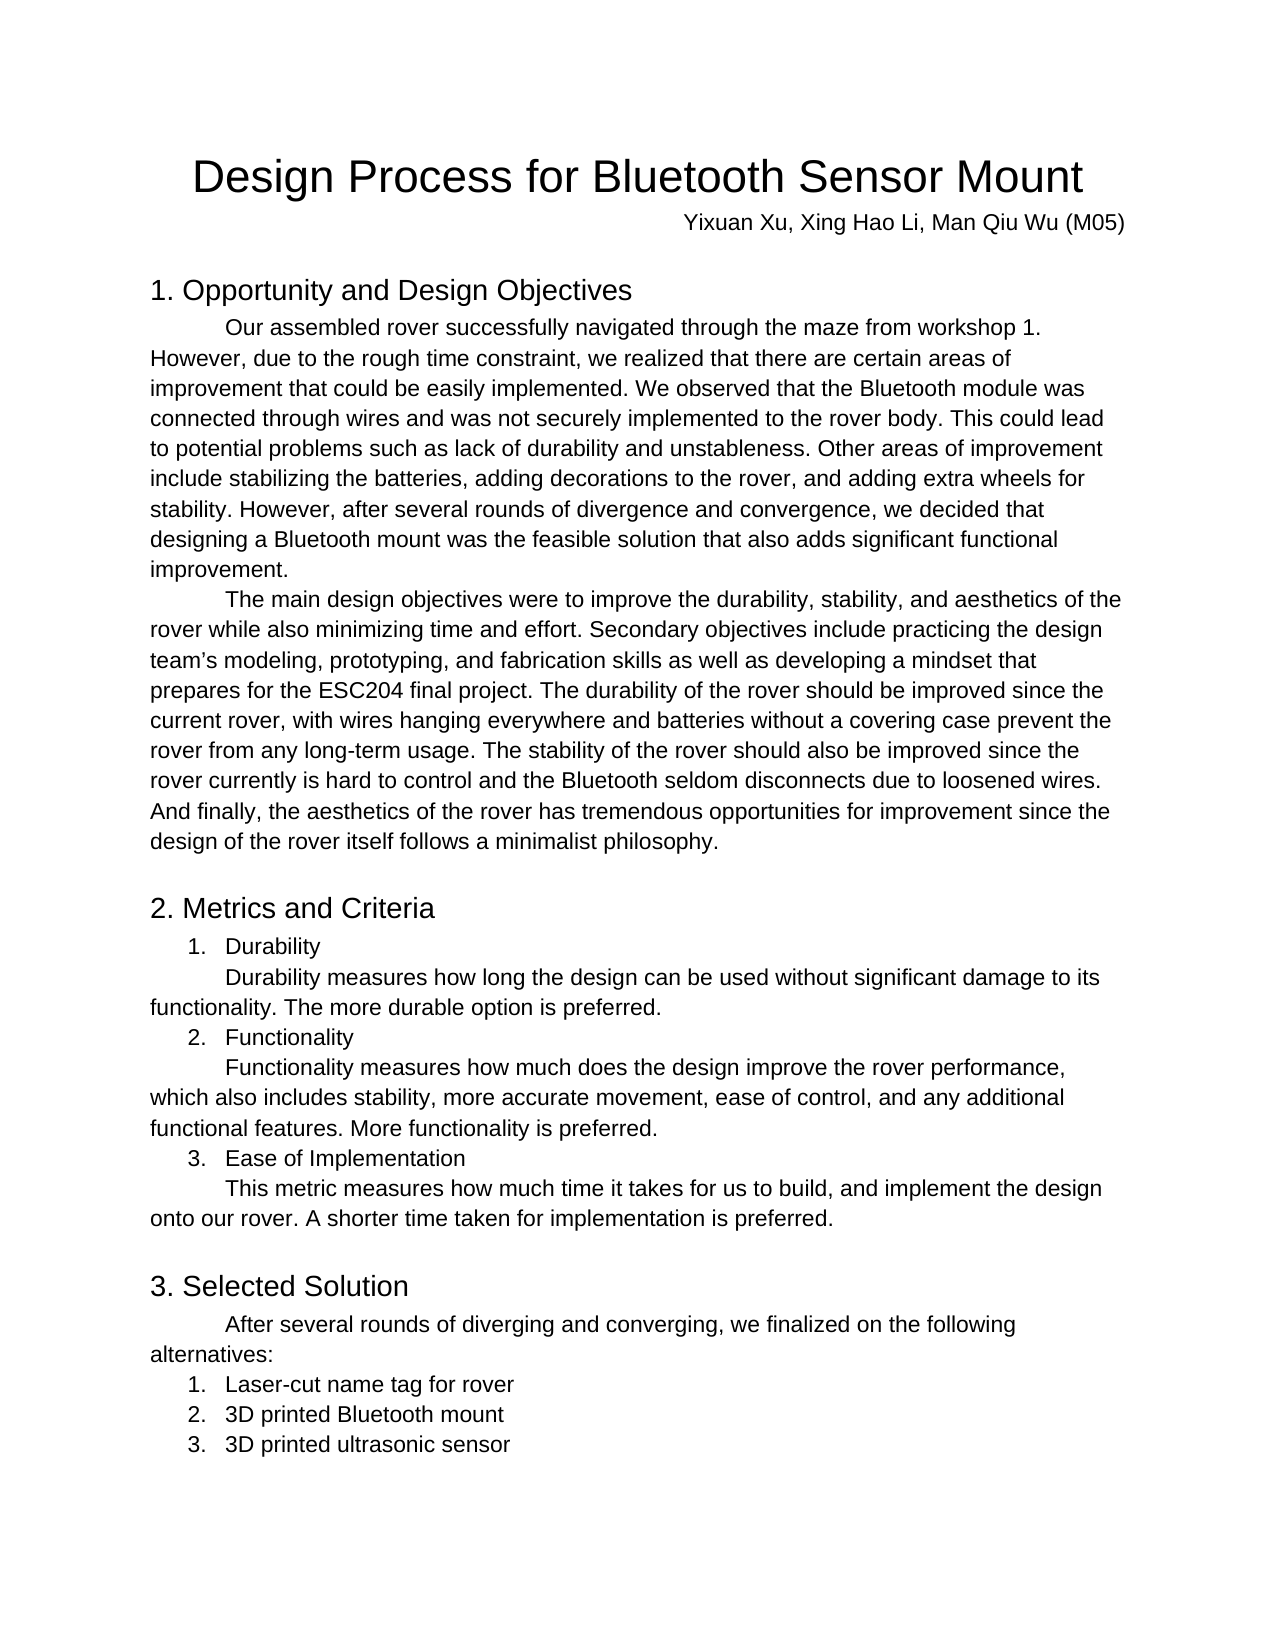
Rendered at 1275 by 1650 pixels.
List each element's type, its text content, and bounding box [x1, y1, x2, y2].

text The main design objectives were to improve the durability, stability, and aesthetics of the rover while also minimizing time and effort. Secondary objectives include practicing the design team’s modeling, prototyping, and fabrication skills as well as developing a mindset that prepares for the ESC204 final project. The durability of the rover should be improved since the current rover, with wires hanging everywhere and batteries without a covering case prevent the rover from any long-term usage. The stability of the rover should also be improved since the rover currently is hard to control and the Bluetooth seldom disconnects due to loosened wires. And finally, the aesthetics of the rover has tremendous opportunities for improvement since the design of the rover itself follows a minimalist philosophy. [150, 586, 1125, 854]
list Ease of Implementation [187, 1145, 1125, 1171]
list Durability [187, 933, 1125, 960]
text Durability measures how long the design can be used without significant damage to its functionality. The more durable option is preferred. [150, 963, 1125, 1020]
text Yixuan Xu, Xing Hao Li, Man Qiu Wu (M05) [150, 209, 1125, 235]
list Laser-cut name tag for rover [187, 1371, 1125, 1397]
text Functionality measures how much does the design improve the rover performance, which also includes stability, more accurate movement, ease of control, and any additional functional features. More functionality is preferred. [150, 1054, 1125, 1141]
list Functionality [187, 1024, 1125, 1050]
list 3D printed Bluetooth mount [187, 1401, 1125, 1428]
list 3D printed ultrasonic sensor [187, 1431, 1125, 1458]
title Design Process for Bluetooth Sensor Mount [150, 150, 1125, 203]
text After several rounds of diverging and converging, we finalized on the following alternatives: [150, 1311, 1125, 1367]
subtitle 1. Opportunity and Design Objectives [150, 272, 1125, 306]
text Our assembled rover successfully navigated through the maze from workshop 1. However, due to the rough time constraint, we realized that there are certain areas of improvement that could be easily implemented. We observed that the Bluetooth module was connected through wires and was not securely implemented to the rover body. This could lead to potential problems such as lack of durability and unstableness. Other areas of improvement include stabilizing the batteries, adding decorations to the rover, and adding extra wheels for stability. However, after several rounds of divergence and convergence, we decided that designing a Bluetooth mount was the feasible solution that also adds significant functional improvement. [150, 314, 1125, 582]
subtitle 2. Metrics and Criteria [150, 891, 1125, 925]
subtitle 3. Selected Solution [150, 1269, 1125, 1302]
text This metric measures how much time it takes for us to build, and implement the design onto our rover. A shorter time taken for implementation is preferred. [150, 1175, 1125, 1232]
